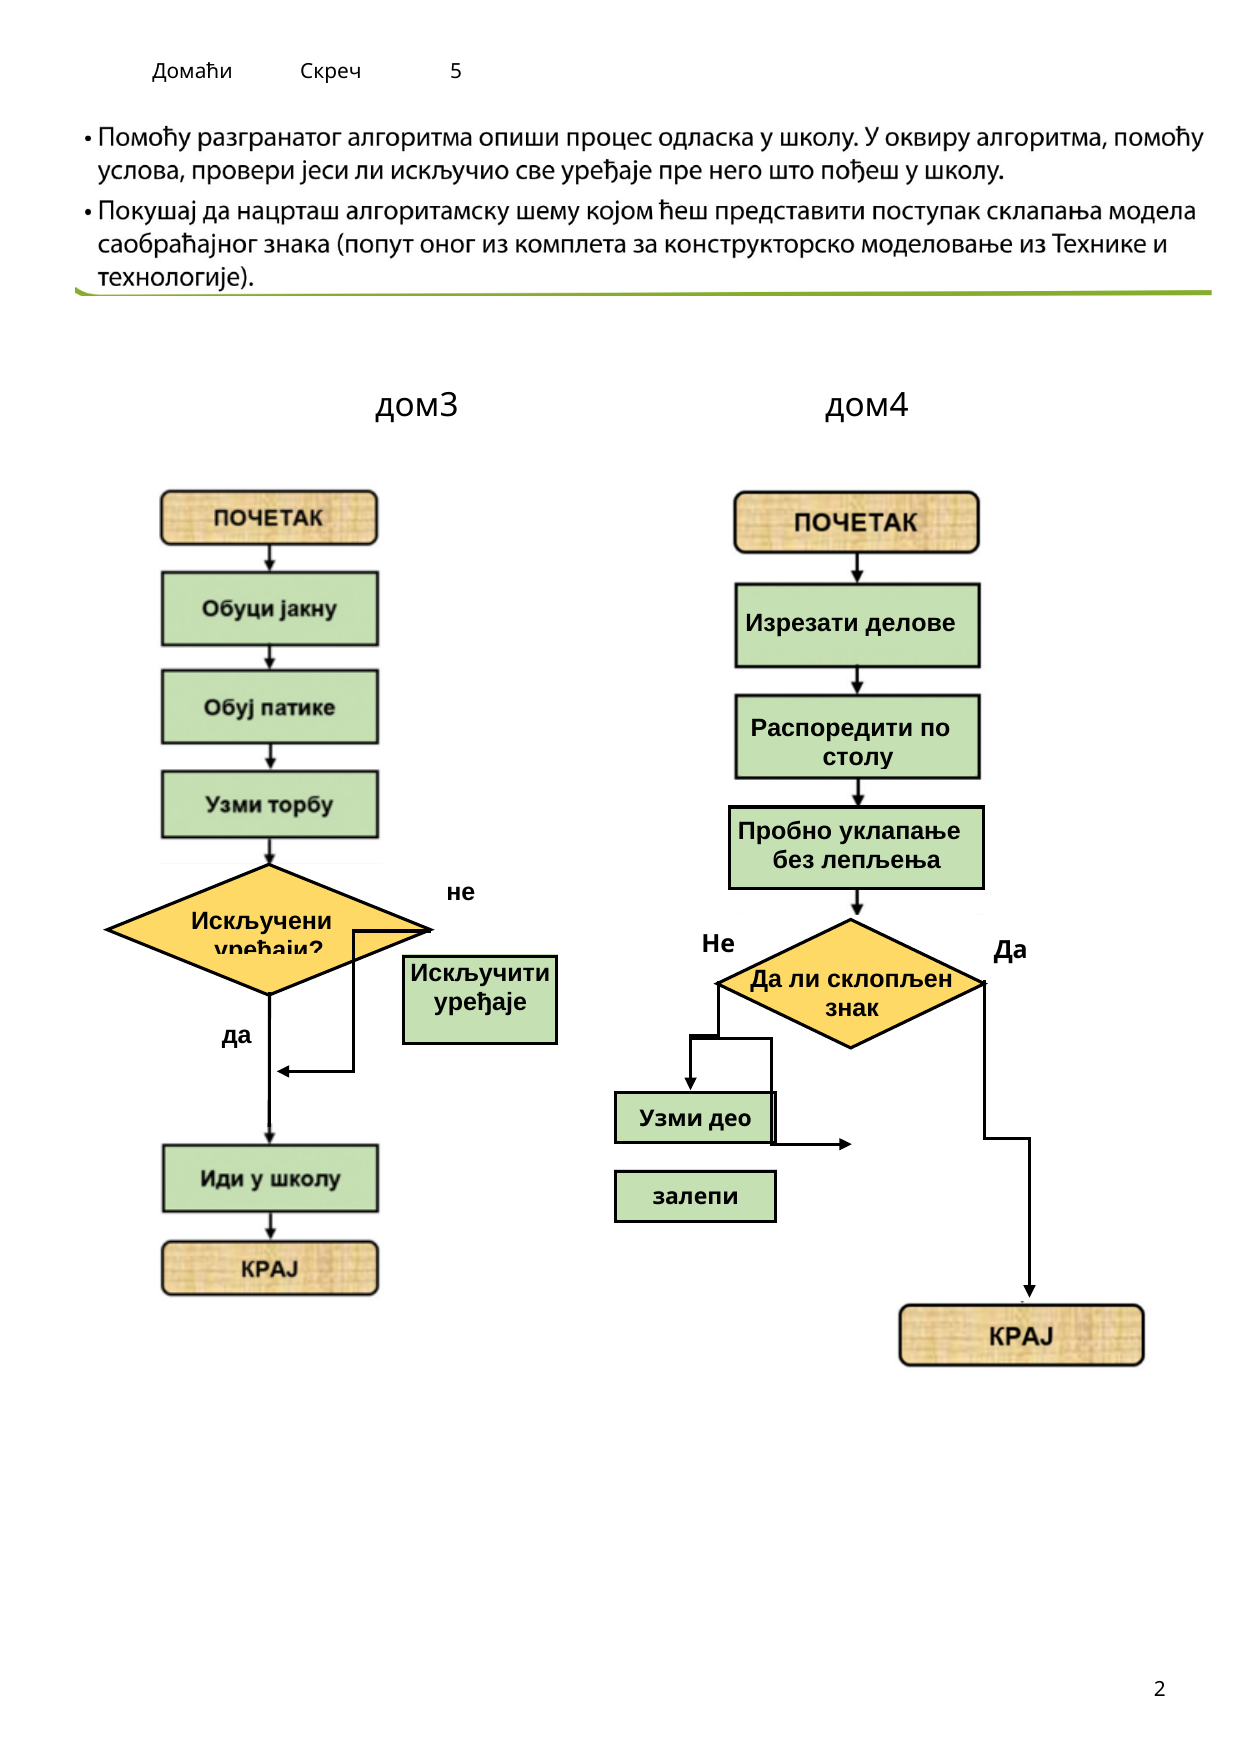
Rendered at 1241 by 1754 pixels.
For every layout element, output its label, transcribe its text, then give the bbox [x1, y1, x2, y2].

picture [717, 470, 1002, 915]
picture [136, 1123, 392, 1313]
picture [136, 454, 392, 864]
picture [75, 112, 1212, 296]
picture [881, 1301, 1166, 1379]
text дом3 дом4 [75, 381, 1165, 426]
